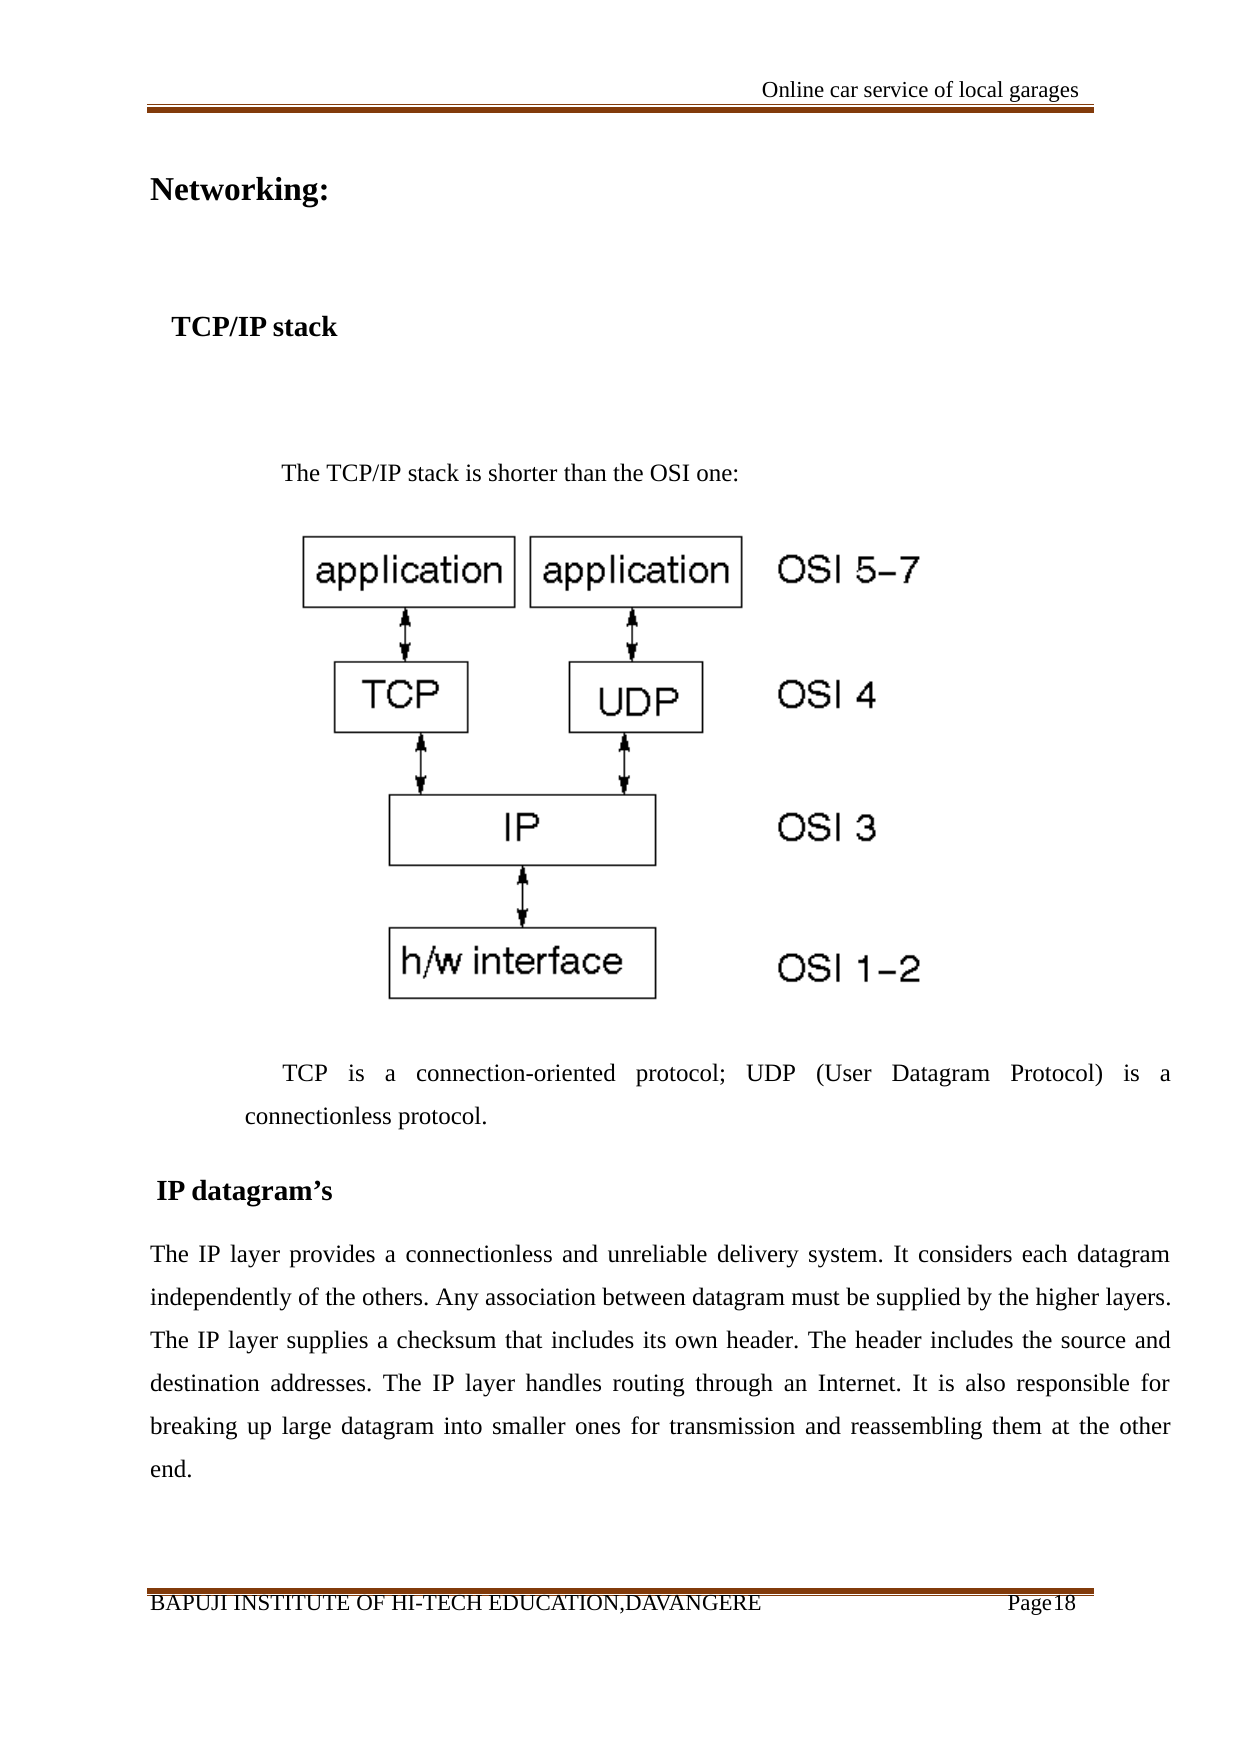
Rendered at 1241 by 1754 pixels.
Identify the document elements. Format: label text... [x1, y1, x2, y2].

text The IP layer provides a connectionless and unreliable delivery system. It considers each datagram independently of the others. Any association between datagram must be supplied by the higher layers. The IP layer supplies a checksum that includes its own header. The header includes the source and destination addresses. The IP layer handles routing through an Internet. It is also responsible for breaking up large datagram into smaller ones for transmission and reassembling them at the other end. [150, 1239, 1172, 1483]
text TCP is a connection-oriented protocol; UDP (User Datagram Protocol) is a connectionless protocol. [244, 1058, 1172, 1130]
subtitle TCP/IP stack [150, 309, 1172, 343]
subtitle Networking: [150, 169, 1172, 208]
picture [281, 516, 964, 1029]
subtitle IP datagram’s [150, 1173, 1172, 1207]
text The TCP/IP stack is shorter than the OSI one: [244, 458, 1172, 487]
